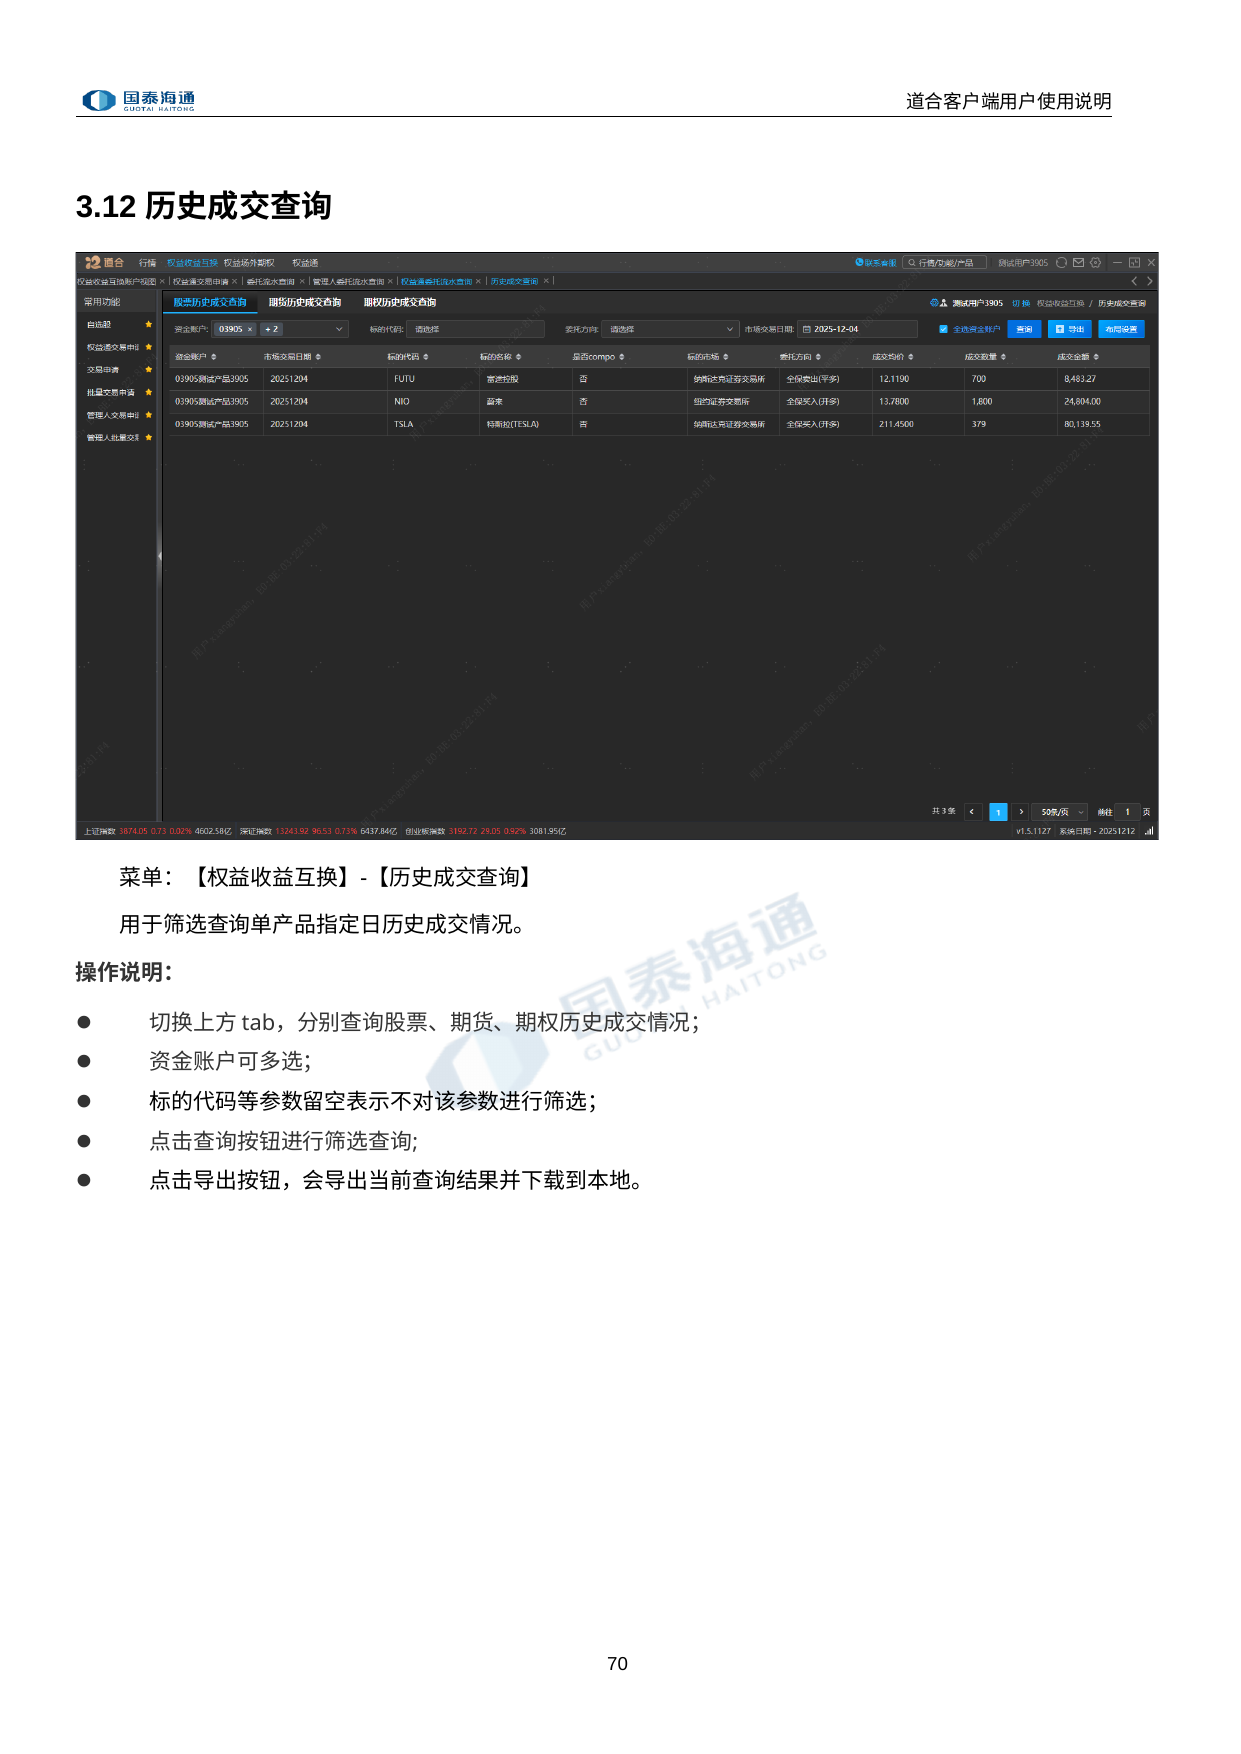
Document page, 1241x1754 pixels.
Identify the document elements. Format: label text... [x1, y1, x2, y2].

picture [75, 252, 1159, 840]
list 点击导出按钮，会导出当前查询结果并下载到本地。 [76, 1159, 1159, 1199]
text 用于筛选查询单产品指定日历史成交情况。 [76, 903, 1159, 943]
picture [63, 86, 213, 115]
list 资金账户可多选； [76, 1040, 1159, 1080]
text 菜单：【权益收益互换】-【历史成交查询】 [76, 856, 1159, 896]
list 点击查询按钮进行筛选查询; [76, 1120, 1159, 1159]
subtitle 历史成交查询 [76, 164, 1159, 244]
list 标的代码等参数留空表示不对该参数进行筛选； [76, 1080, 1159, 1120]
list 切换上方tab，分别查询股票、期货、期权历史成交情况； [76, 1001, 1159, 1040]
text 操作说明： [76, 951, 1159, 991]
